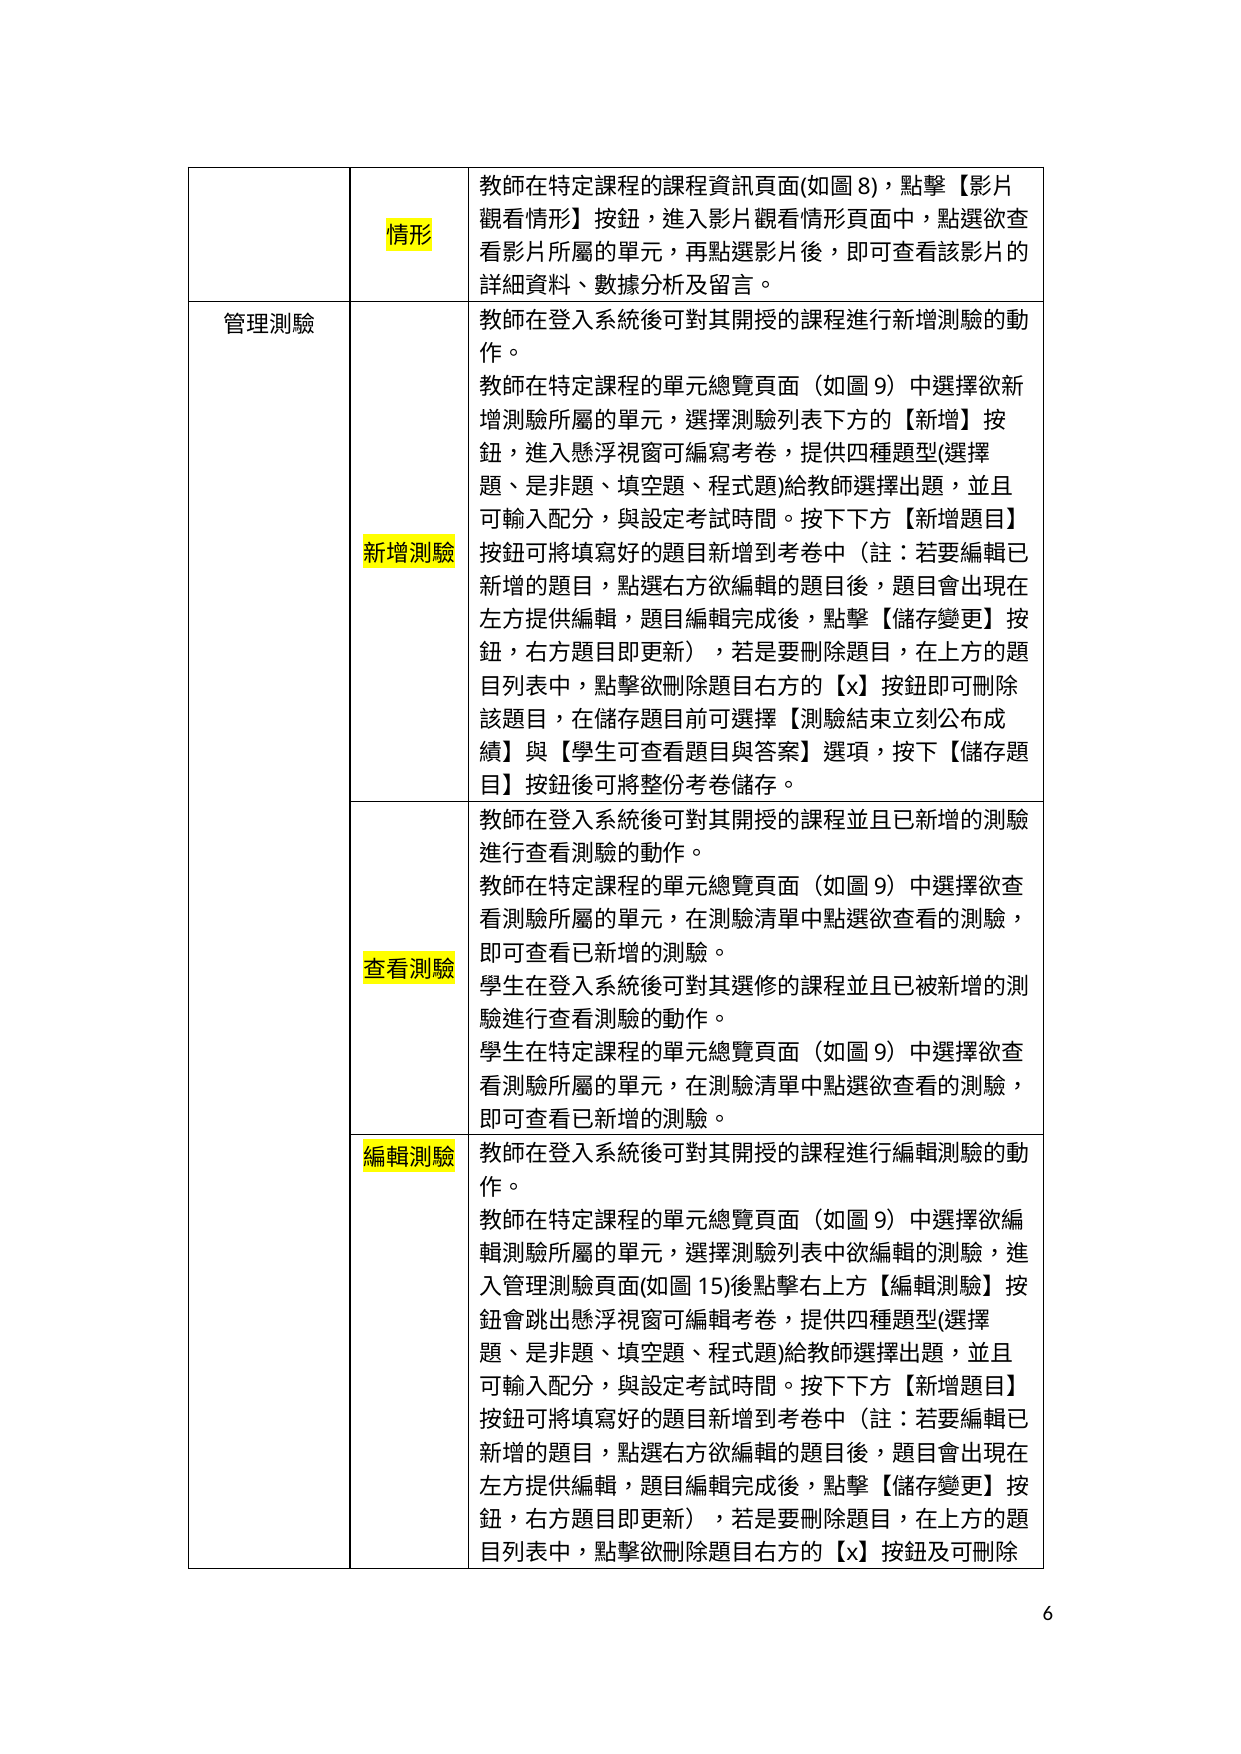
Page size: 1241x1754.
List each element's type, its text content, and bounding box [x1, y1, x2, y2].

table_cell 編輯測驗 [351, 1135, 468, 1568]
table_cell 教師在登入系統後可對其開授的課程並且已新增的測驗進行查看測驗的動作。 教師在特定課程的單元總覽頁面（如圖9）中選擇欲查看測驗所屬的單元，在測驗清單中點選欲查看的測驗，即可查看已新增的測驗。 學生在登入系統後可對其選修的課程並且已被新增的測驗進行查看測驗的動作。 學生在特定課程的單元總覽頁面（如圖9）中選擇欲查看測驗所屬的單元，在測驗清單中點選欲查看的測驗，即可查看已新增的測驗。 [469, 802, 1043, 1134]
table_cell 教師在登入系統後可對其開授的課程進行新增測驗的動作。 教師在特定課程的單元總覽頁面（如圖9）中選擇欲新增測驗所屬的單元，選擇測驗列表下方的【新增】按鈕，進入懸浮視窗可編寫考卷，提供四種題型(選擇題、是非題、填空題、程式題)給教師選擇出題，並且可輸入配分，與設定考試時間。按下下方【新增題目】按鈕可將填寫好的題目新增到考卷中（註：若要編輯已新增的題目，點選右方欲編輯的題目後，題目會出現在左方提供編輯，題目編輯完成後，點擊【儲存變更】按鈕，右方題目即更新），若是要刪除題目，在上方的題目列表中，點擊欲刪除題目右方的【x】按鈕即可刪除該題目，在儲存題目前可選擇【測驗結束立刻公布成績】與【學生可查看題目與答案】選項，按下【儲存題目】按鈕後可將整份考卷儲存。 [469, 302, 1043, 801]
table_cell 管理測驗 [189, 302, 349, 1568]
table_cell 觀看影片情形 [351, 168, 468, 301]
table_cell 新增測驗 [351, 302, 468, 801]
table_cell 查看測驗 [351, 802, 468, 1134]
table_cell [469, 168, 1043, 301]
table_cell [469, 1135, 1043, 1568]
